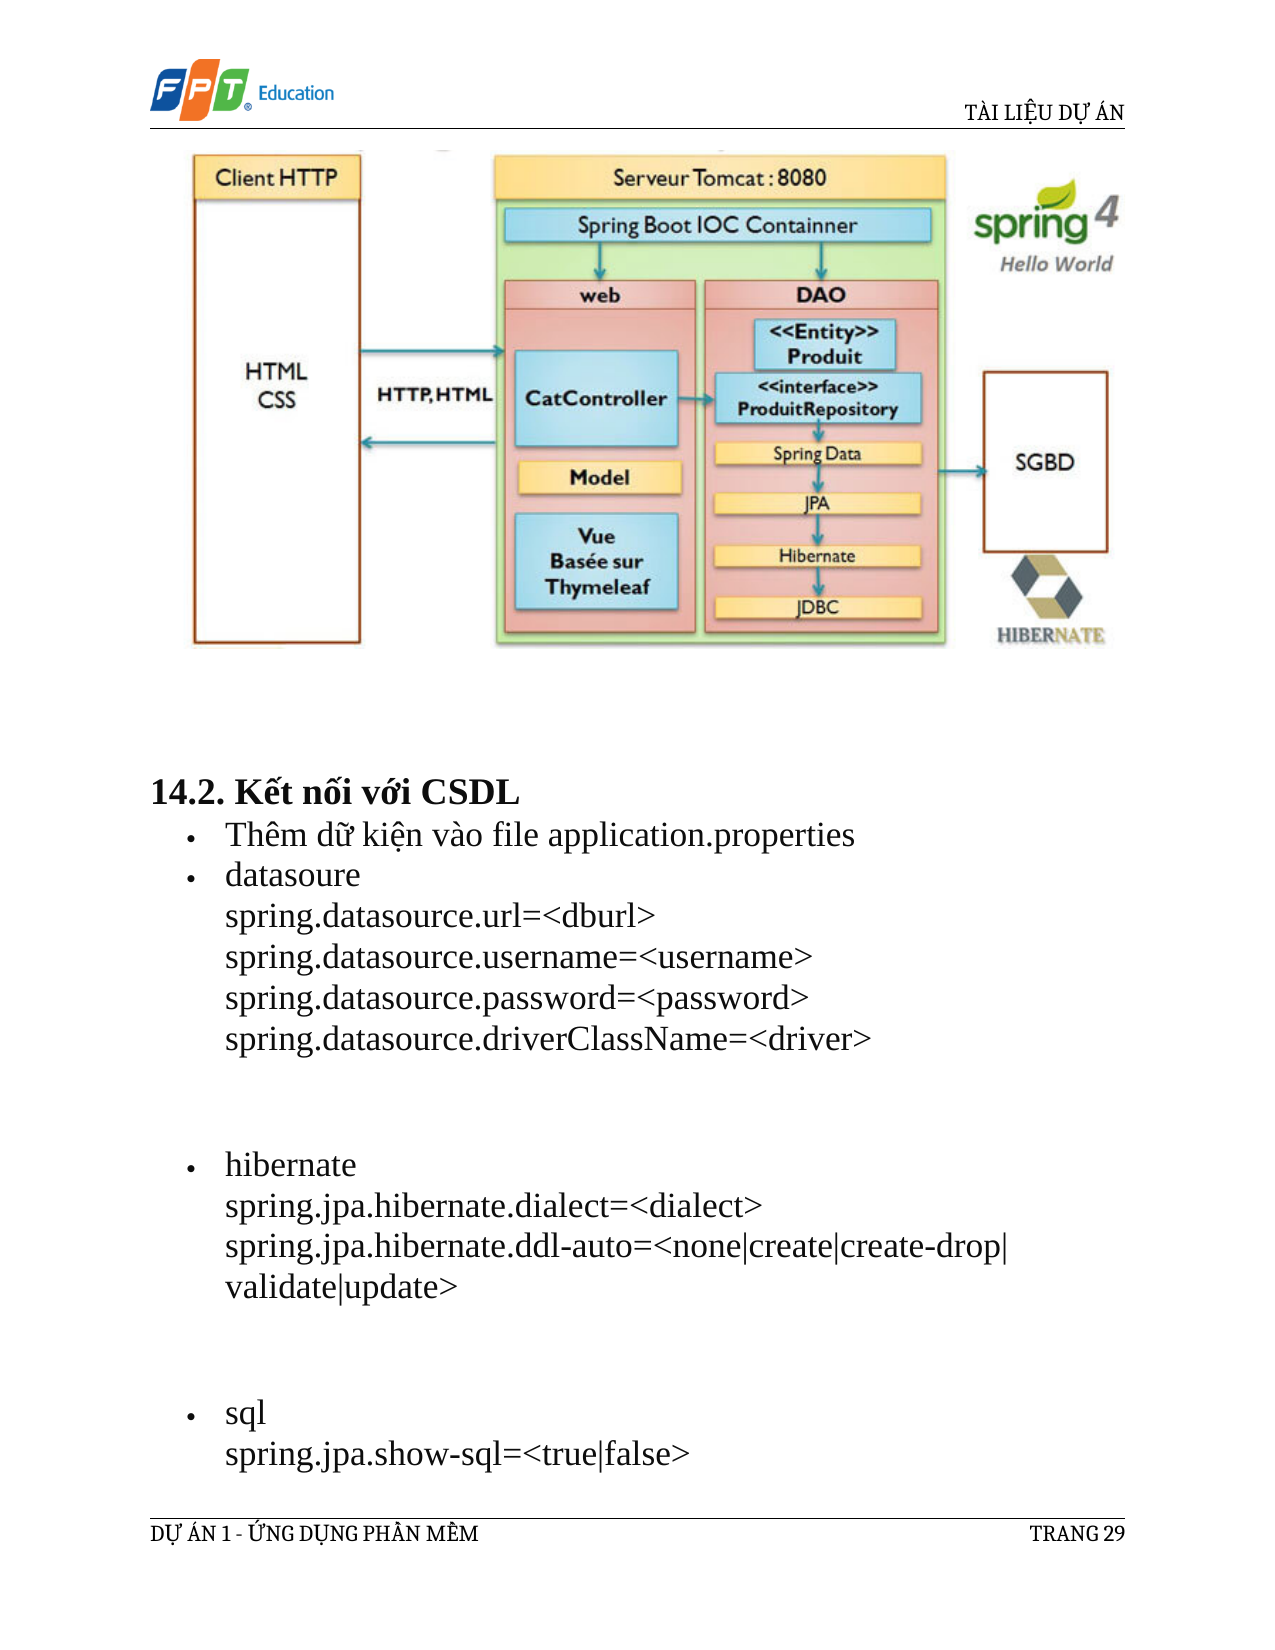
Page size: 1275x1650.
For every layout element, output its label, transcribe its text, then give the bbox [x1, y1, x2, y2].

picture [150, 59, 336, 121]
text spring.datasource.username=<username> [225, 935, 1125, 976]
list datasoure [187, 854, 1125, 894]
text spring.jpa.show-sql=<true|false> [225, 1432, 1125, 1473]
text spring.datasource.url=<dburl> [225, 894, 1125, 935]
text spring.datasource.password=<password> [225, 976, 1125, 1017]
text 14.2. Kết nối với CSDL [150, 770, 1125, 813]
text spring.jpa.hibernate.dialect=<dialect> [225, 1184, 1125, 1225]
text spring.datasource.driverClassName=<driver> [225, 1017, 1125, 1058]
text spring.jpa.hibernate.ddl-auto=<none|create|create-drop|validate|update> [225, 1225, 1125, 1306]
picture [150, 150, 1125, 649]
list hibernate [187, 1143, 1125, 1184]
list sql [187, 1392, 1125, 1432]
list Thêm dữ kiện vào file application.properties [187, 813, 1125, 854]
